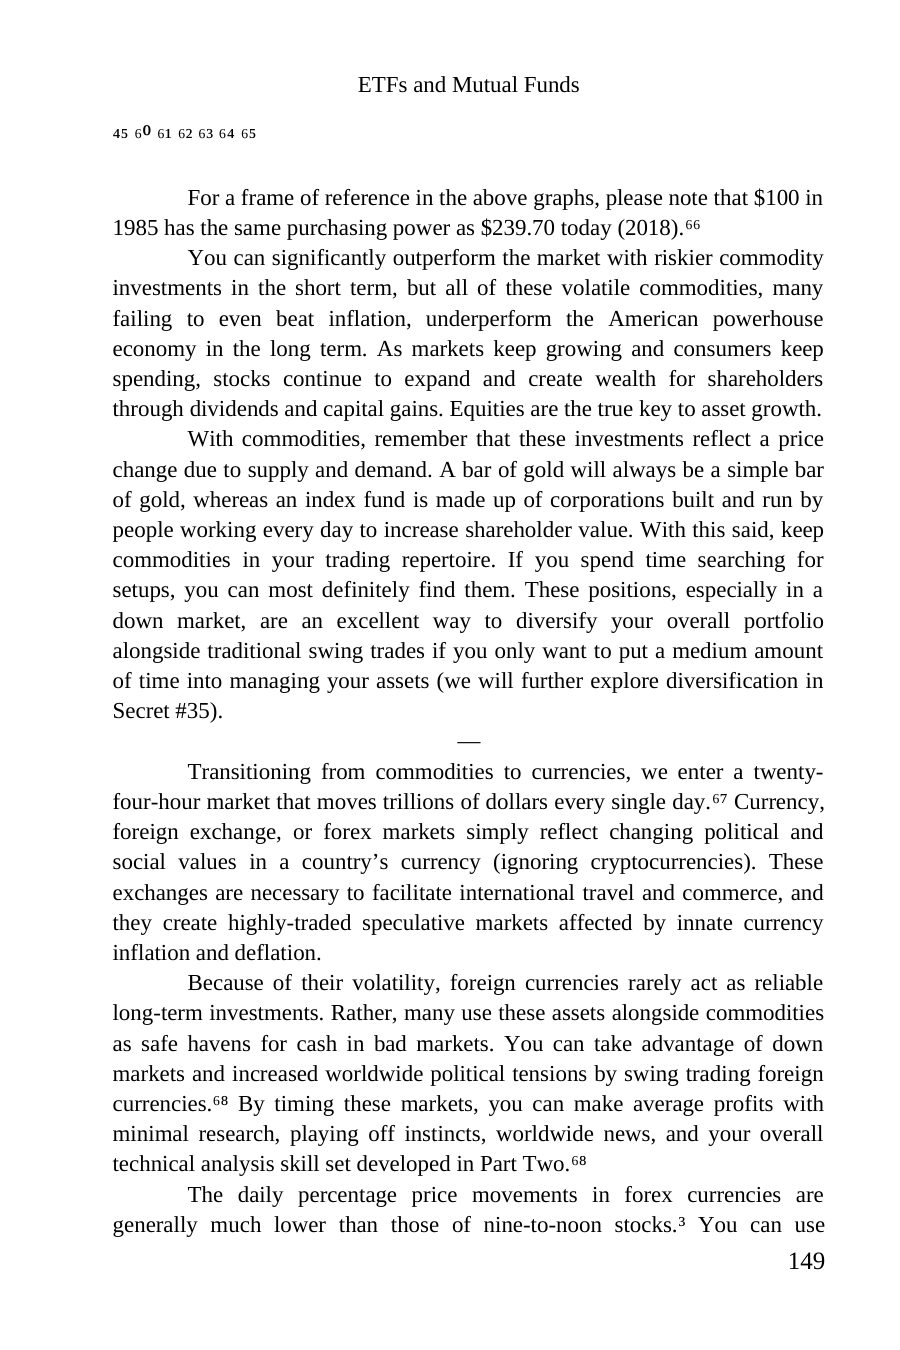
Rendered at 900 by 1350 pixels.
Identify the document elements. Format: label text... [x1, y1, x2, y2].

text With commodities, remember that these investments reflect a price change due to supply and demand. A bar of gold will always be a simple bar of gold, whereas an index fund is made up of corporations built and run by people working every day to increase shareholder value. With this said, keep commodities in your trading repertoire. If you spend time searching for setups, you can most definitely find them. These positions, especially in a down market, are an excellent way to diversify your overall portfolio alongside traditional swing trades if you only want to put a medium amount of time into managing your assets (we will further explore diversification in Secret #35). [112, 426, 825, 724]
text Because of their volatility, foreign currencies rarely act as reliable long-term investments. Rather, many use these assets alongside commodities as safe havens for cash in bad markets. You can take advantage of down markets and increased worldwide political tensions by swing trading foreign currencies.⁶⁸ By timing these markets, you can make average profits with minimal research, playing off instincts, worldwide news, and your overall technical analysis skill set developed in Part Two.⁶⁸ [112, 969, 825, 1177]
text You can significantly outperform the market with riskier commodity investments in the short term, but all of these volatile commodities, many failing to even beat inflation, underperform the American powerhouse economy in the long term. As markets keep growing and consumers keep spending, stocks continue to expand and create wealth for shareholders through dividends and capital gains. Equities are the true key to asset growth. [112, 244, 825, 422]
text ⁴⁵ ⁶⁰ ⁶¹ ⁶² ⁶³ ⁶⁴ ⁶⁵ [112, 123, 825, 150]
text Transitioning from commodities to currencies, we enter a twenty-four-hour market that moves trillions of dollars every single day.⁶⁷ Currency, foreign exchange, or forex markets simply reflect changing political and social values in a country’s currency (ignoring cryptocurrencies). These exchanges are necessary to facilitate international travel and commerce, and they create highly-traded speculative markets affected by innate currency inflation and deflation. [112, 758, 825, 965]
text For a frame of reference in the above graphs, please note that $100 in 1985 has the same purchasing power as $239.70 today (2018).⁶⁶ [112, 184, 825, 240]
text — [112, 728, 825, 754]
